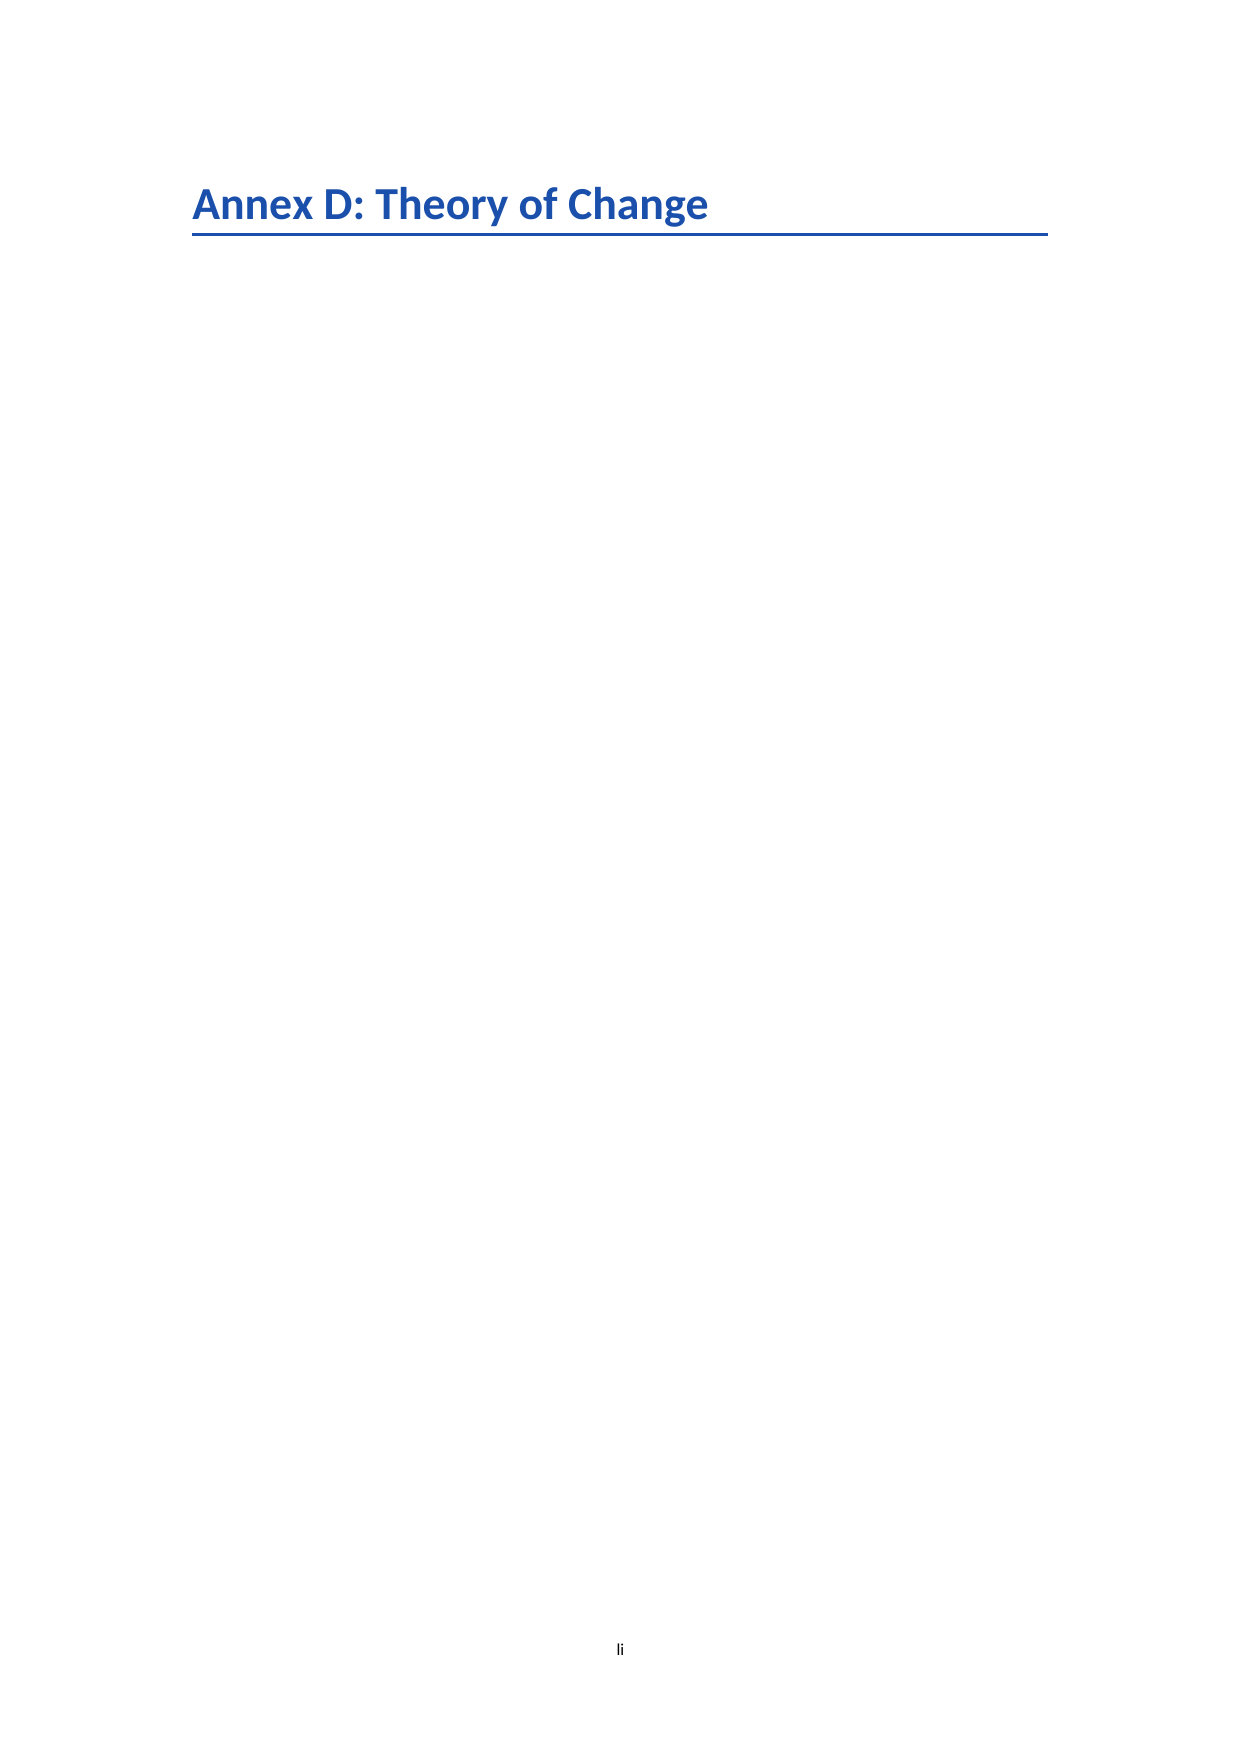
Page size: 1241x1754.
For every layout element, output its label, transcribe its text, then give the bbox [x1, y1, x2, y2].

subtitle Annex D: Theory of Change [192, 175, 1048, 233]
